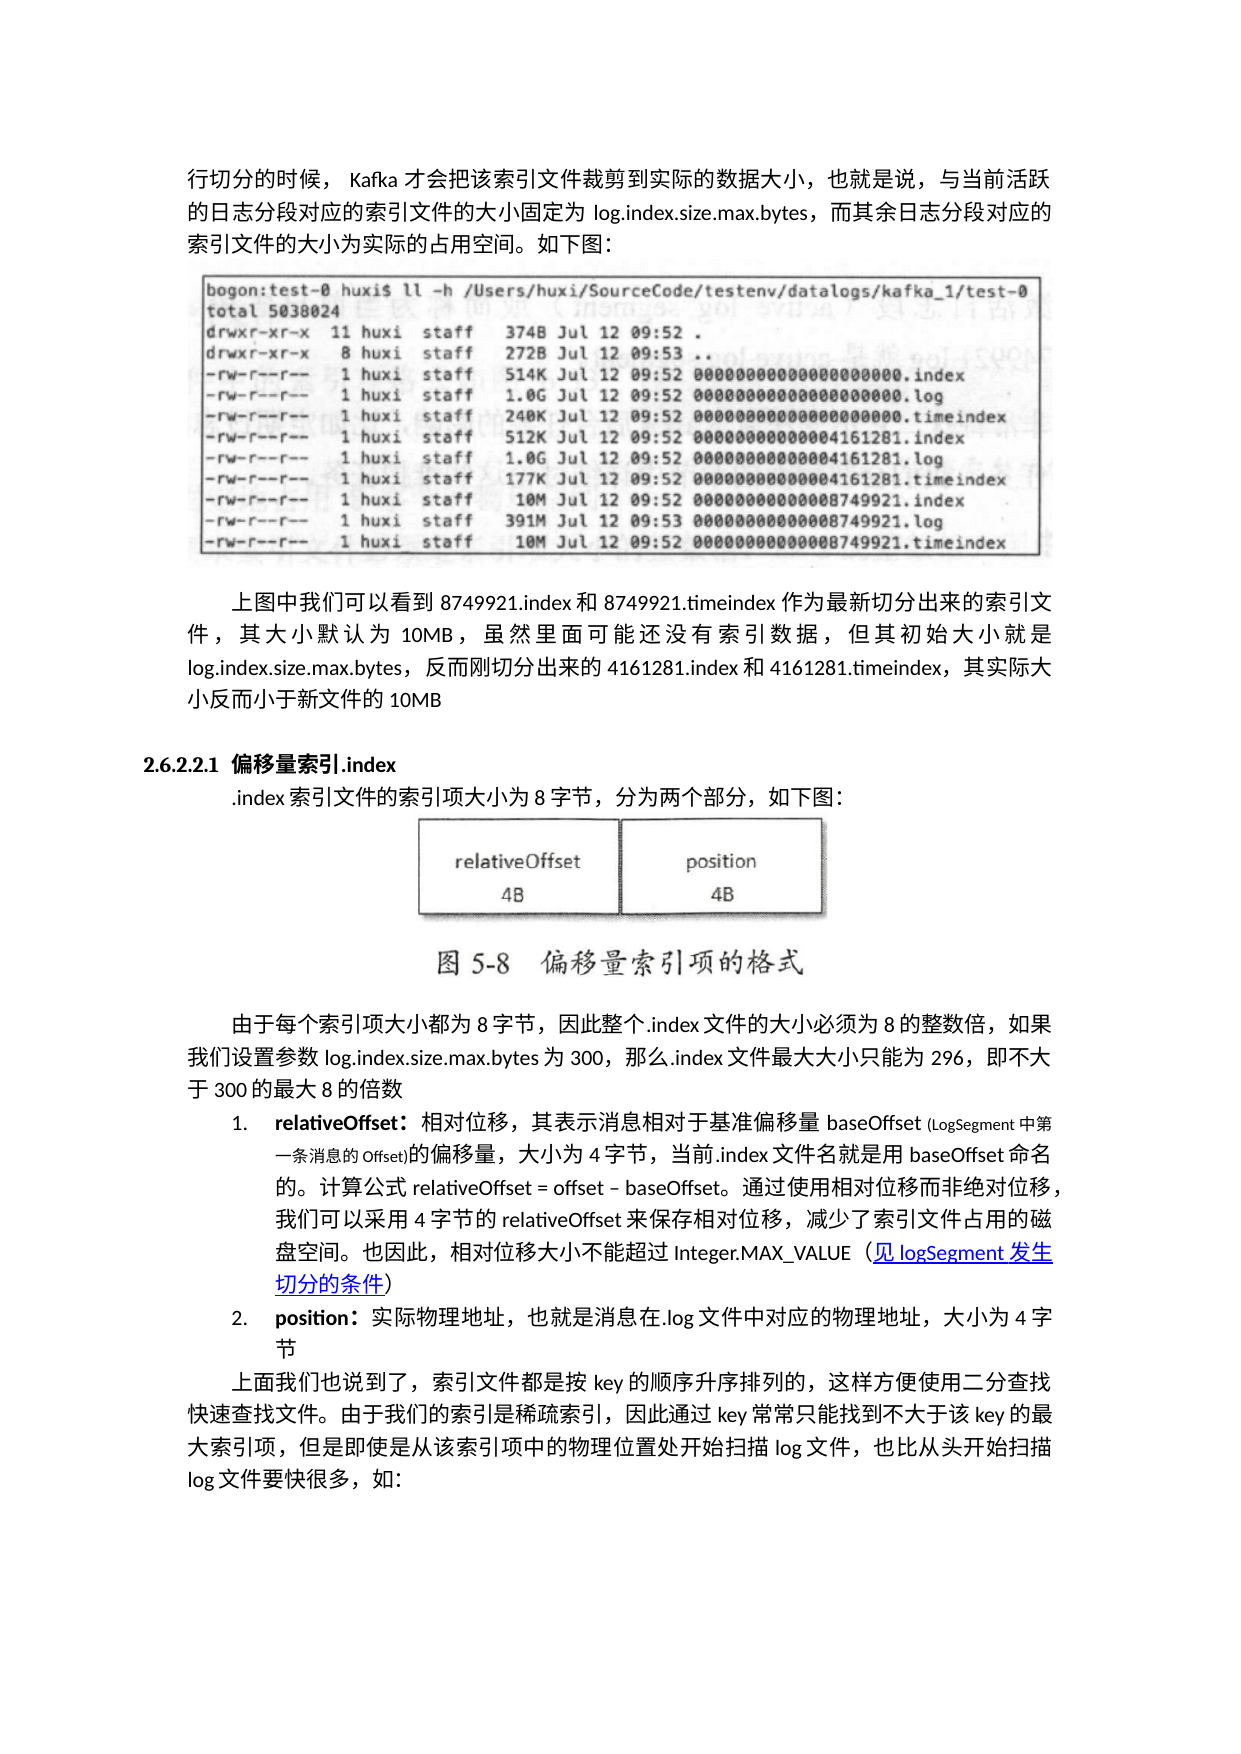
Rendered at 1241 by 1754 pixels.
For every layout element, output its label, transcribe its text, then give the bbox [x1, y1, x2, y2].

text .index索引文件的索引项大小为8字节，分为两个部分，如下图： [187, 779, 1053, 812]
text 偏移量索引.index [143, 747, 1053, 779]
picture [412, 812, 828, 987]
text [187, 162, 1053, 259]
list relativeOffset：相对位移，其表示消息相对于基准偏移量baseOffset (LogSegment中第一条消息的Offset)的偏移量，大小为4字节，当前.index文件名就是用baseOffset命名的。计算公式relativeOffset = offset – baseOffset。通过使用相对位移而非绝对位移，我们可以采用4字节的relativeOffset来保存相对位移，减少了索引文件占用的磁盘空间。也因此，相对位移大小不能超过Integer.MAX_VALUE（见logSegment发生切分的条件） [231, 1104, 1053, 1299]
picture [187, 259, 1053, 568]
text 由于每个索引项大小都为8字节，因此整个.index文件的大小必须为8的整数倍，如果我们设置参数log.index.size.max.bytes为300，那么.index文件最大大小只能为296，即不大于300的最大8的倍数 [187, 1007, 1053, 1104]
text 上图中我们可以看到8749921.index和8749921.timeindex作为最新切分出来的索引文件，其大小默认为10MB，虽然里面可能还没有索引数据，但其初始大小就是log.index.size.max.bytes，反而刚切分出来的4161281.index和4161281.timeindex，其实际大小反而小于新文件的10MB [187, 584, 1053, 714]
list position：实际物理地址，也就是消息在.log文件中对应的物理地址，大小为4字节 [231, 1299, 1053, 1364]
text 上面我们也说到了，索引文件都是按key的顺序升序排列的，这样方便使用二分查找快速查找文件。由于我们的索引是稀疏索引，因此通过key常常只能找到不大于该key的最大索引项，但是即使是从该索引项中的物理位置处开始扫描log文件，也比从头开始扫描log文件要快很多，如： [187, 1364, 1053, 1494]
